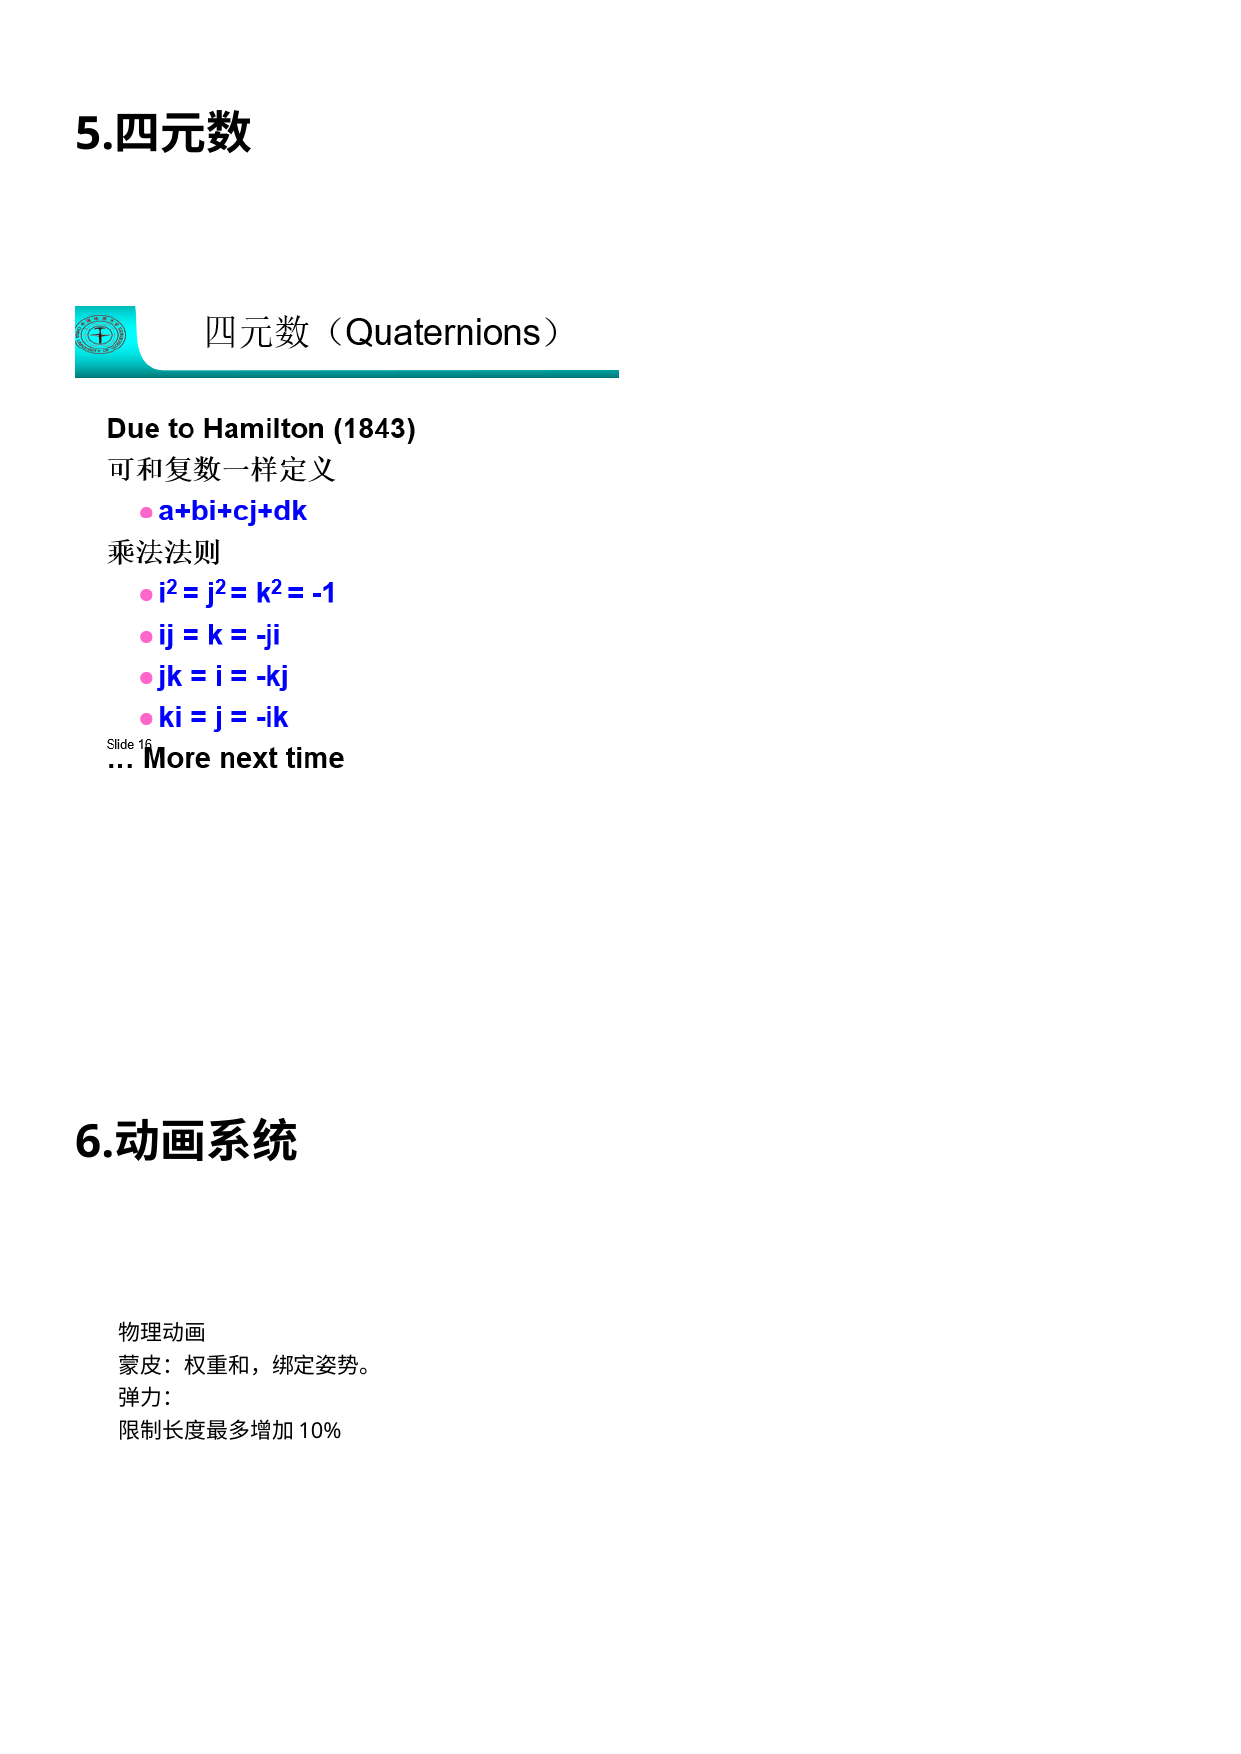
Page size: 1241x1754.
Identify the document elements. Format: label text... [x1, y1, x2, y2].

text 蒙皮：权重和，绑定姿势。 [75, 1347, 1165, 1380]
text 限制长度最多增加10% [75, 1412, 1165, 1445]
text 物理动画 [75, 1315, 1165, 1347]
picture [75, 306, 619, 772]
subtitle 5.四元数 [75, 81, 1165, 178]
subtitle 6.动画系统 [75, 1089, 1165, 1187]
text 弹力： [75, 1380, 1165, 1412]
